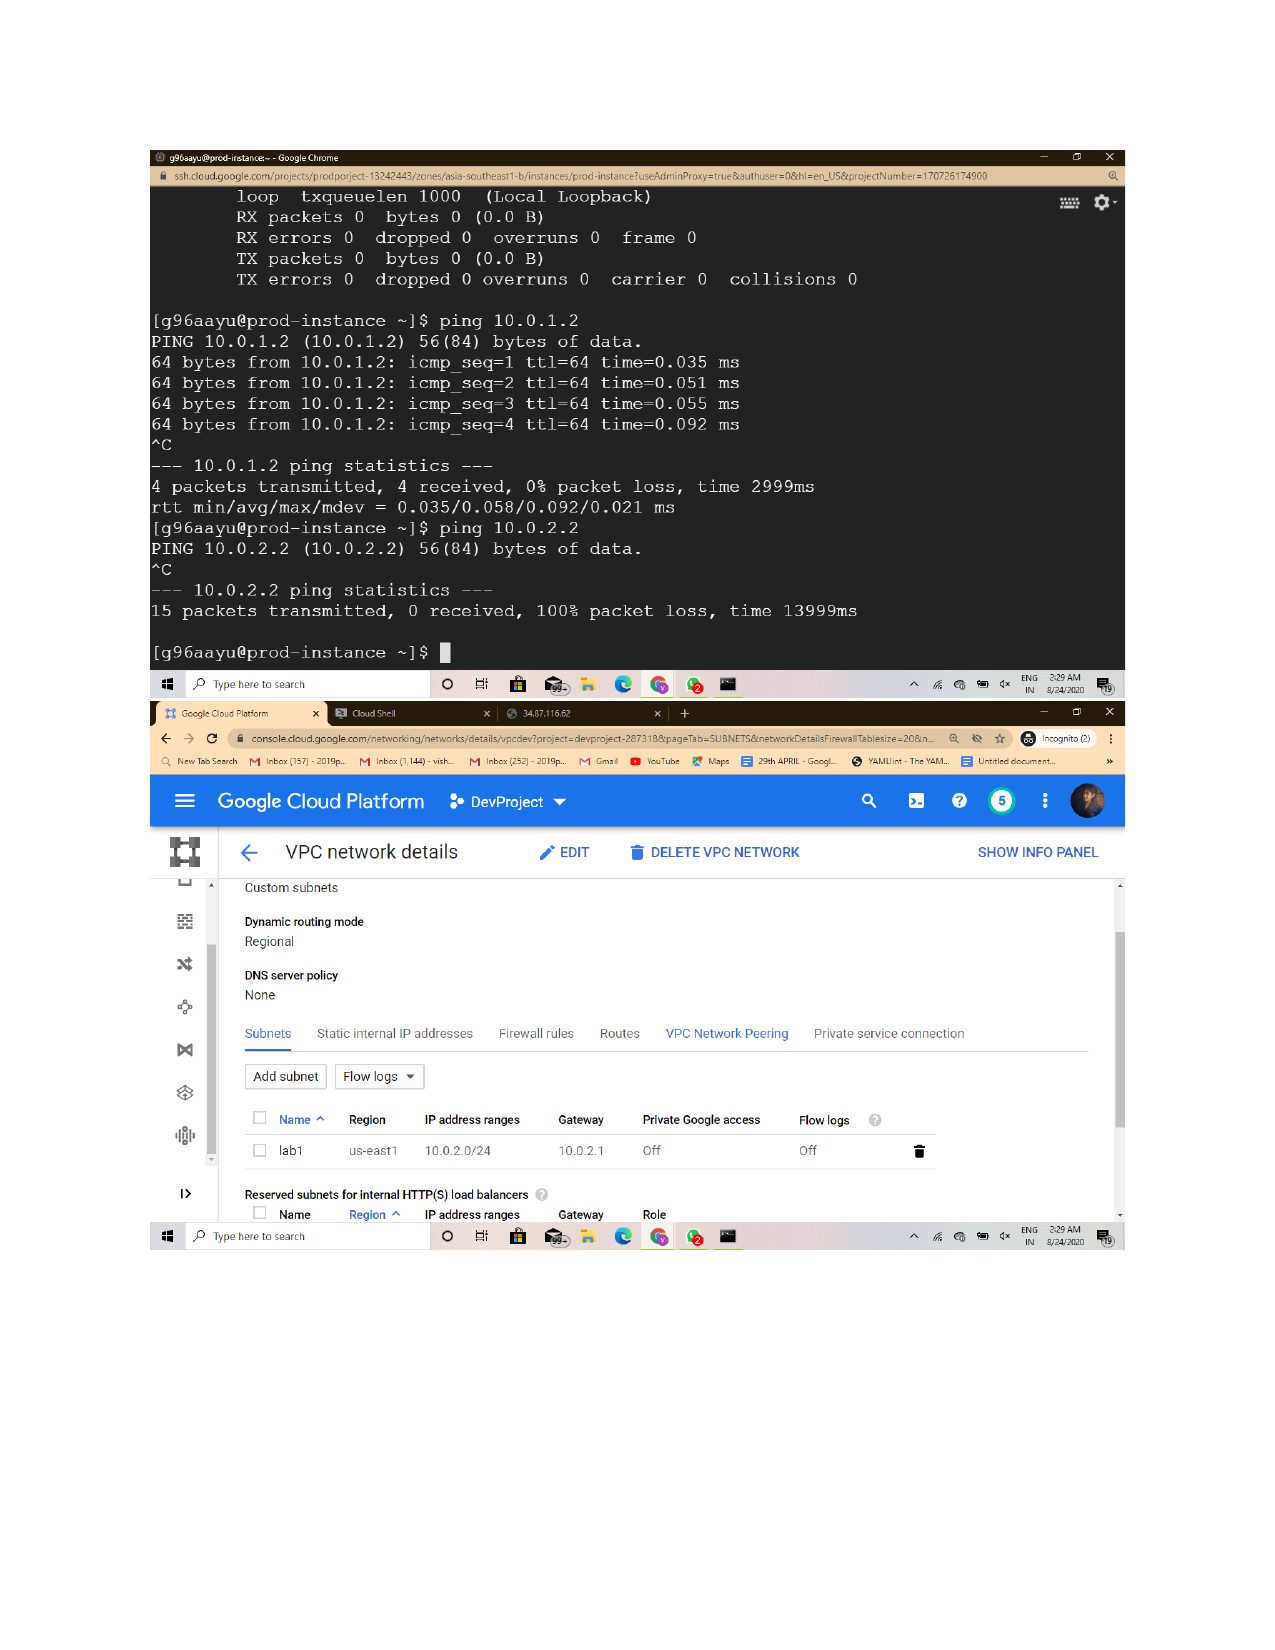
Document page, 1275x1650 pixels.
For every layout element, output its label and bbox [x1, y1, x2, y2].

picture [150, 150, 1125, 698]
picture [150, 701, 1125, 1250]
